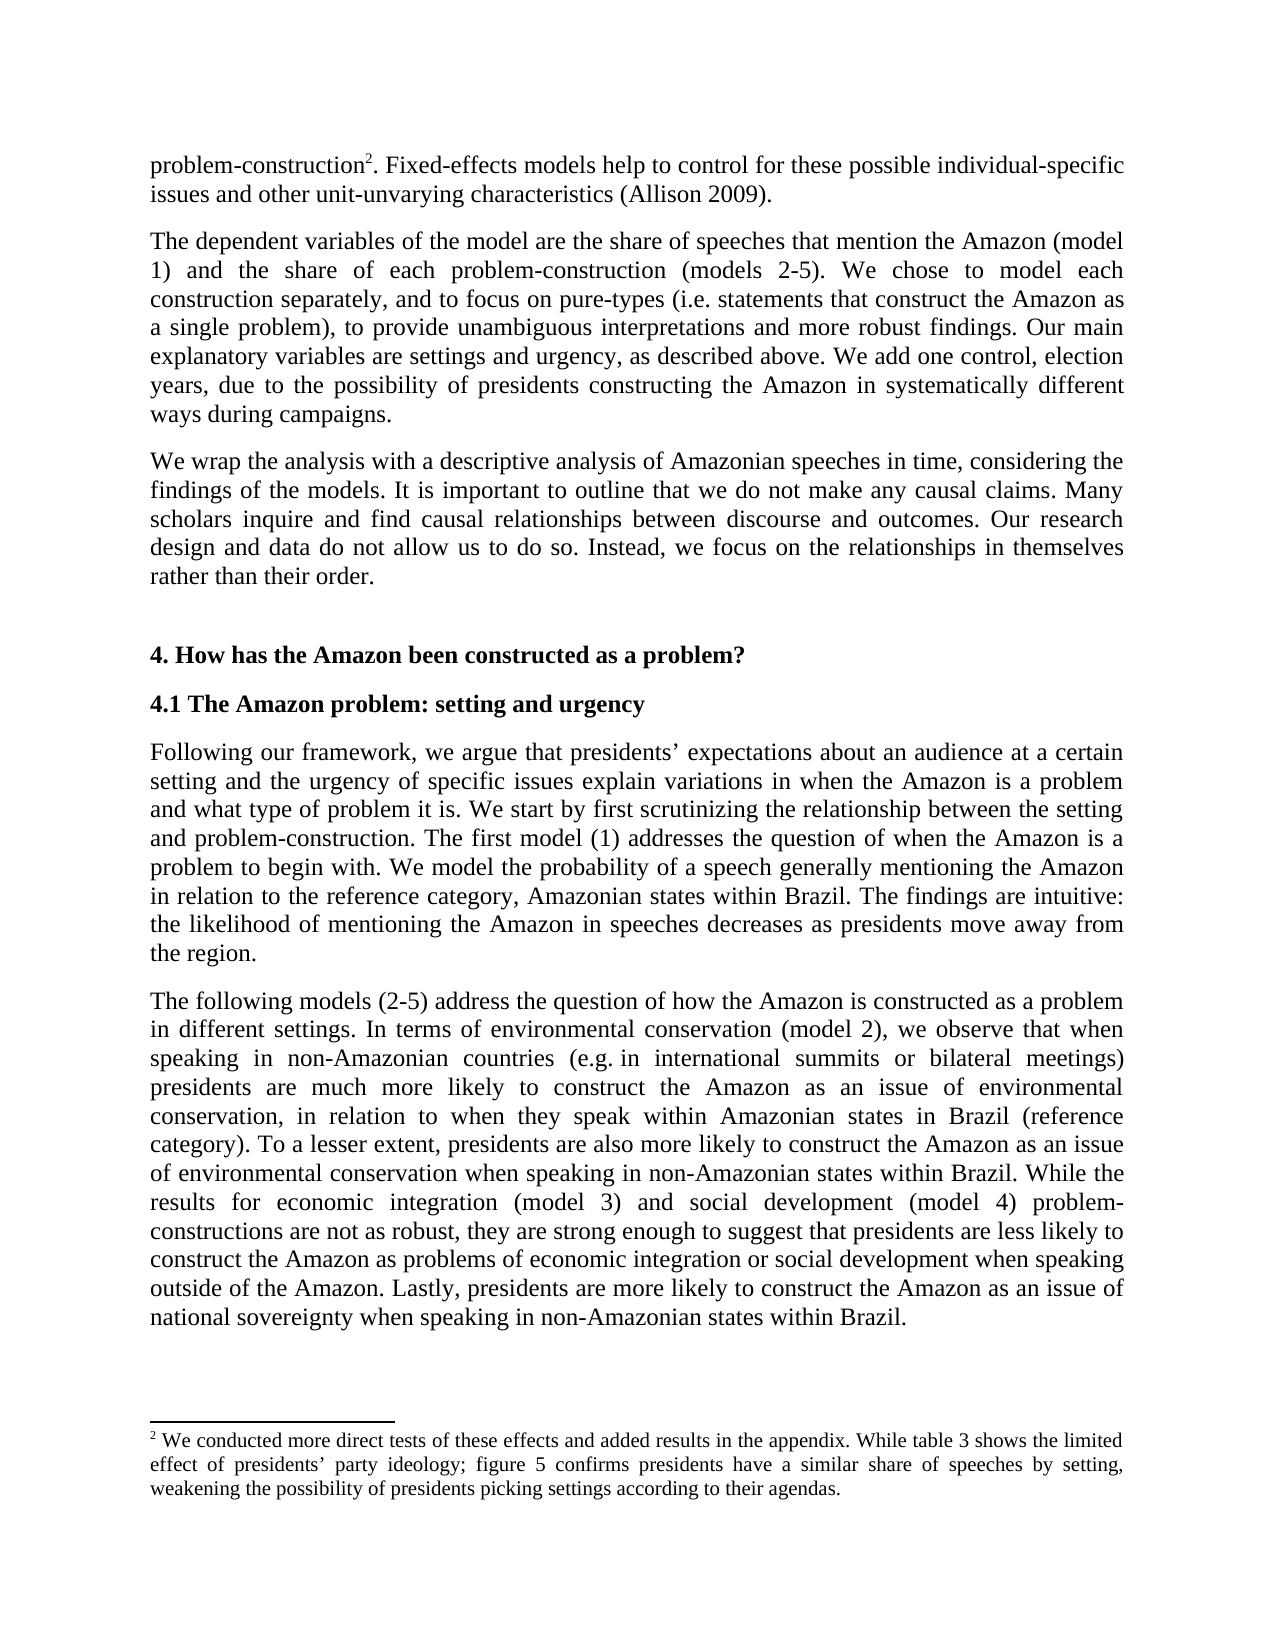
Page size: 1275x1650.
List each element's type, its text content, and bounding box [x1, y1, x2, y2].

subtitle 4. How has the Amazon been constructed as a problem? [150, 640, 1125, 669]
text Following our framework, we argue that presidents’ expectations about an audience at a certain setting and the urgency of specific issues explain variations in when the Amazon is a problem and what type of problem it is. We start by first scrutinizing the relationship between the setting and problem-construction. The first model (1) addresses the question of when the Amazon is a problem to begin with. We model the probability of a speech generally mentioning the Amazon in relation to the reference category, Amazonian states within Brazil. The findings are intuitive: the likelihood of mentioning the Amazon in speeches decreases as presidents move away from the region. [150, 737, 1125, 967]
text The following models (2-5) address the question of how the Amazon is constructed as a problem in different settings. In terms of environmental conservation (model 2), we observe that when speaking in non-Amazonian countries (e.g. in international summits or bilateral meetings) presidents are much more likely to construct the Amazon as an issue of environmental conservation, in relation to when they speak within Amazonian states in Brazil (reference category). To a lesser extent, presidents are also more likely to construct the Amazon as an issue of environmental conservation when speaking in non-Amazonian states within Brazil. While the results for economic integration (model 3) and social development (model 4) problem-constructions are not as robust, they are strong enough to suggest that presidents are less likely to construct the Amazon as problems of economic integration or social development when speaking outside of the Amazon. Lastly, presidents are more likely to construct the Amazon as an issue of national sovereignty when speaking in non-Amazonian states within Brazil. [150, 986, 1125, 1331]
subtitle 4.1 The Amazon problem: setting and urgency [150, 689, 1125, 718]
text We wrap the analysis with a descriptive analysis of Amazonian speeches in time, considering the findings of the models. It is important to outline that we do not make any causal claims. Many scholars inquire and find causal relationships between discourse and outcomes. Our research design and data do not allow us to do so. Instead, we focus on the relationships in themselves rather than their order. [150, 446, 1125, 590]
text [150, 150, 1125, 207]
text The dependent variables of the model are the share of speeches that mention the Amazon (model 1) and the share of each problem-construction (models 2-5). We chose to model each construction separately, and to focus on pure-types (i.e. statements that construct the Amazon as a single problem), to provide unambiguous interpretations and more robust findings. Our main explanatory variables are settings and urgency, as described above. We add one control, election years, due to the possibility of presidents constructing the Amazon in systematically different ways during campaigns. [150, 226, 1125, 427]
